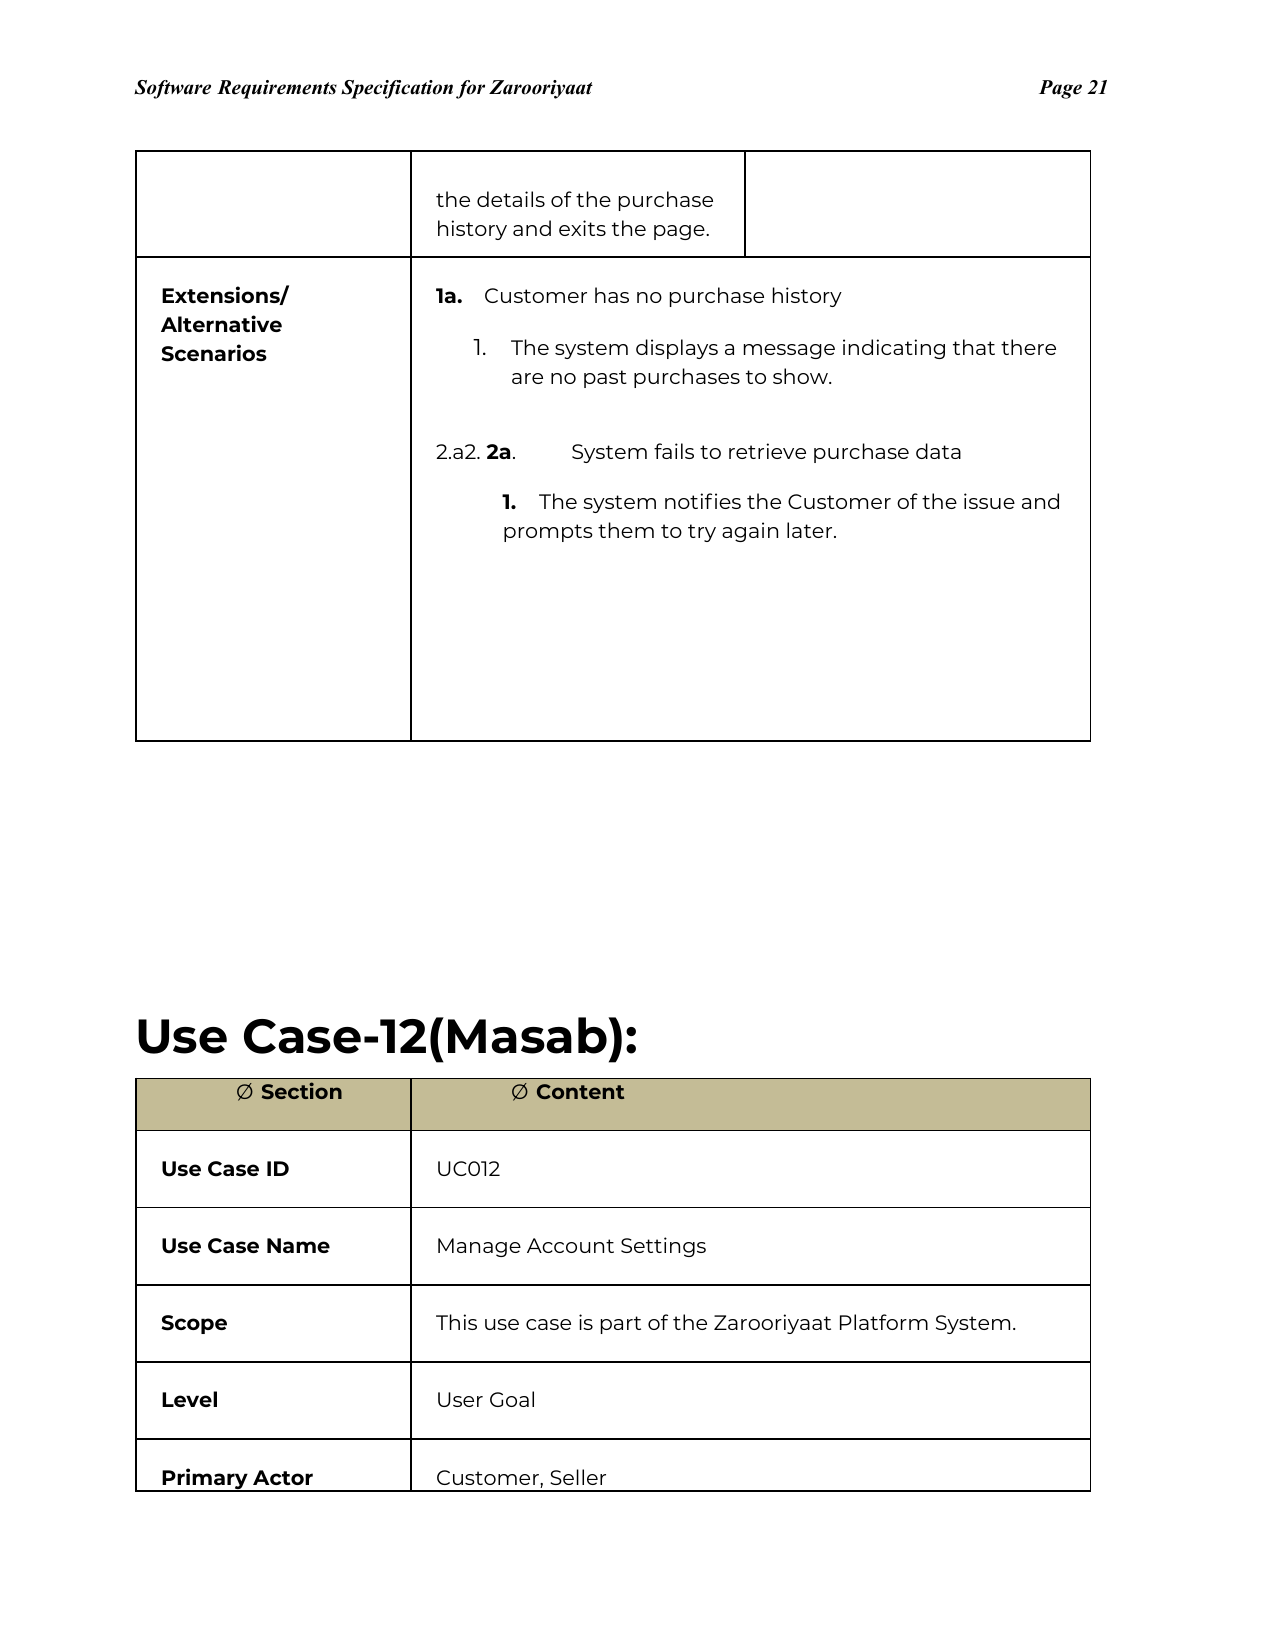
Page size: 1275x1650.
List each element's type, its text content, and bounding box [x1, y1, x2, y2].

table_cell Use Case Name [137, 1208, 410, 1284]
subtitle Use Case-12(Masab): [135, 1007, 1140, 1065]
table_cell User Goal [412, 1363, 1090, 1438]
table_cell UC012 [412, 1131, 1090, 1207]
table_cell Extensions/Alternative Scenarios [137, 258, 410, 740]
table_cell Level [137, 1363, 410, 1438]
table_cell 1a. Customer has no purchase history The system displays a message indicating that there are no past purchases to show. 2.a2. 2a. System fails to retrieve purchase data 1. The system notifies the Customer of the issue and prompts them to try again later. [412, 258, 1090, 740]
table_header Ø Section [137, 1079, 410, 1130]
table_cell Primary Actor [137, 1440, 410, 1490]
table_cell Customer, Seller [412, 1440, 1090, 1490]
table_cell Scope [137, 1286, 410, 1361]
table_cell Manage Account Settings [412, 1208, 1090, 1284]
table_cell This use case is part of the Zarooriyaat Platform System. [412, 1286, 1090, 1361]
table_cell [746, 152, 1090, 256]
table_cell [412, 152, 744, 256]
table_header Ø Content [412, 1079, 1090, 1130]
table_cell Use Case ID [137, 1131, 410, 1207]
